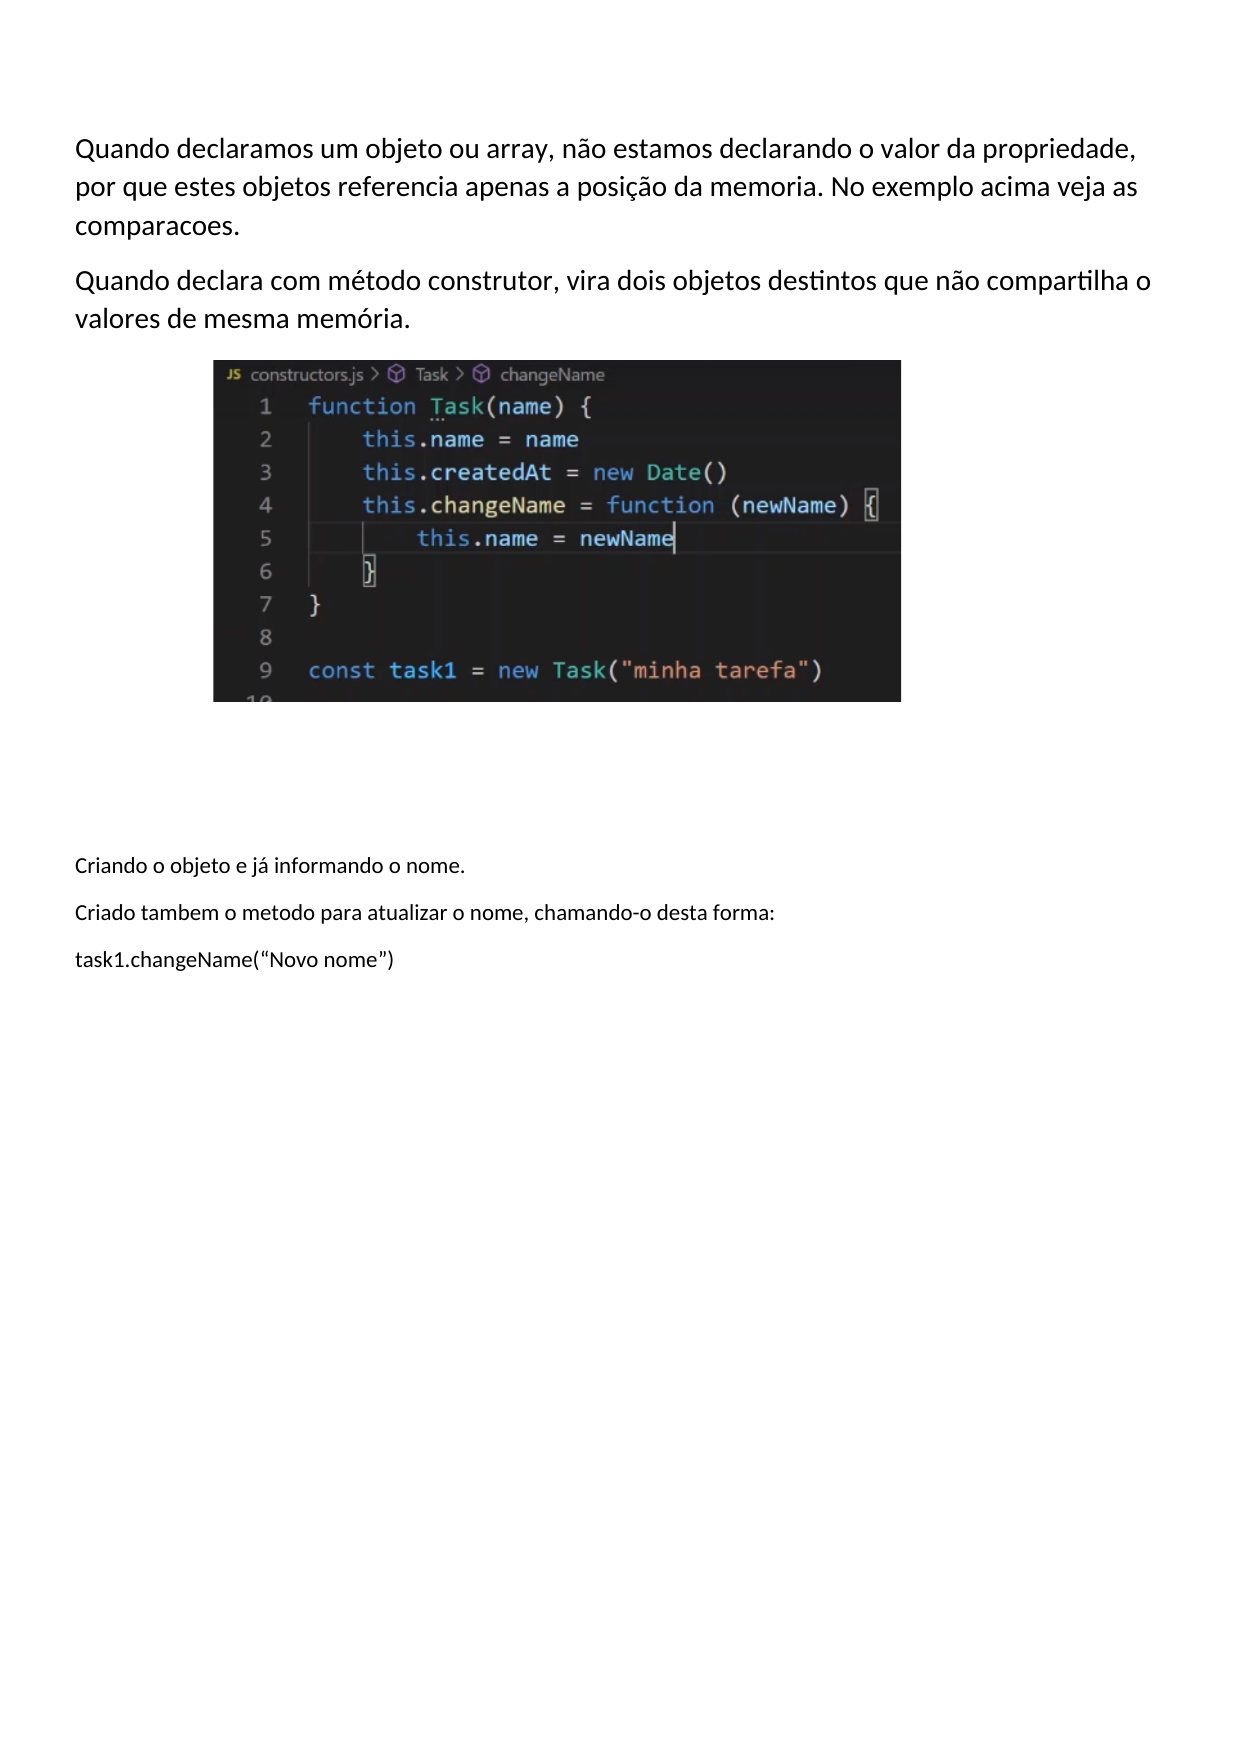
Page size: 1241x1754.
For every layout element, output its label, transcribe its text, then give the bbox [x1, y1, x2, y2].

picture [213, 360, 902, 702]
text Quando declaramos um objeto ou array, não estamos declarando o valor da propriedade, por que estes objetos referencia apenas a posição da memoria. No exemplo acima veja as comparacoes. [75, 130, 1165, 243]
text Quando declara com método construtor, vira dois objetos destintos que não compartilha o valores de mesma memória. [75, 262, 1165, 336]
text Criando o objeto e já informando o nome. [75, 852, 1165, 879]
text Criado tambem o metodo para atualizar o nome, chamando-o desta forma: [75, 898, 1165, 926]
text task1.changeName(“Novo nome”) [75, 945, 1165, 973]
